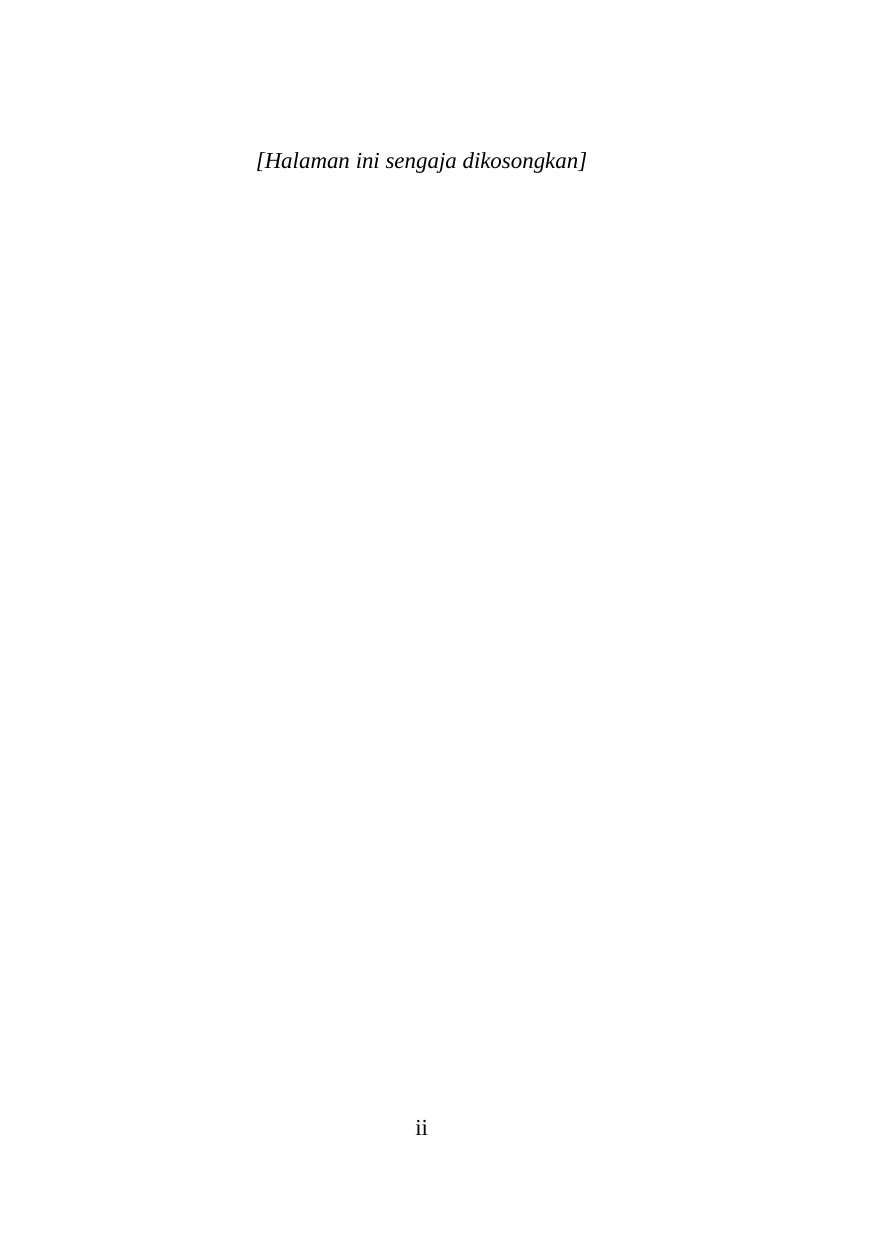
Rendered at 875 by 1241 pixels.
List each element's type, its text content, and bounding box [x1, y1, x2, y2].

text [Halaman ini sengaja dikosongkan] [119, 147, 724, 173]
